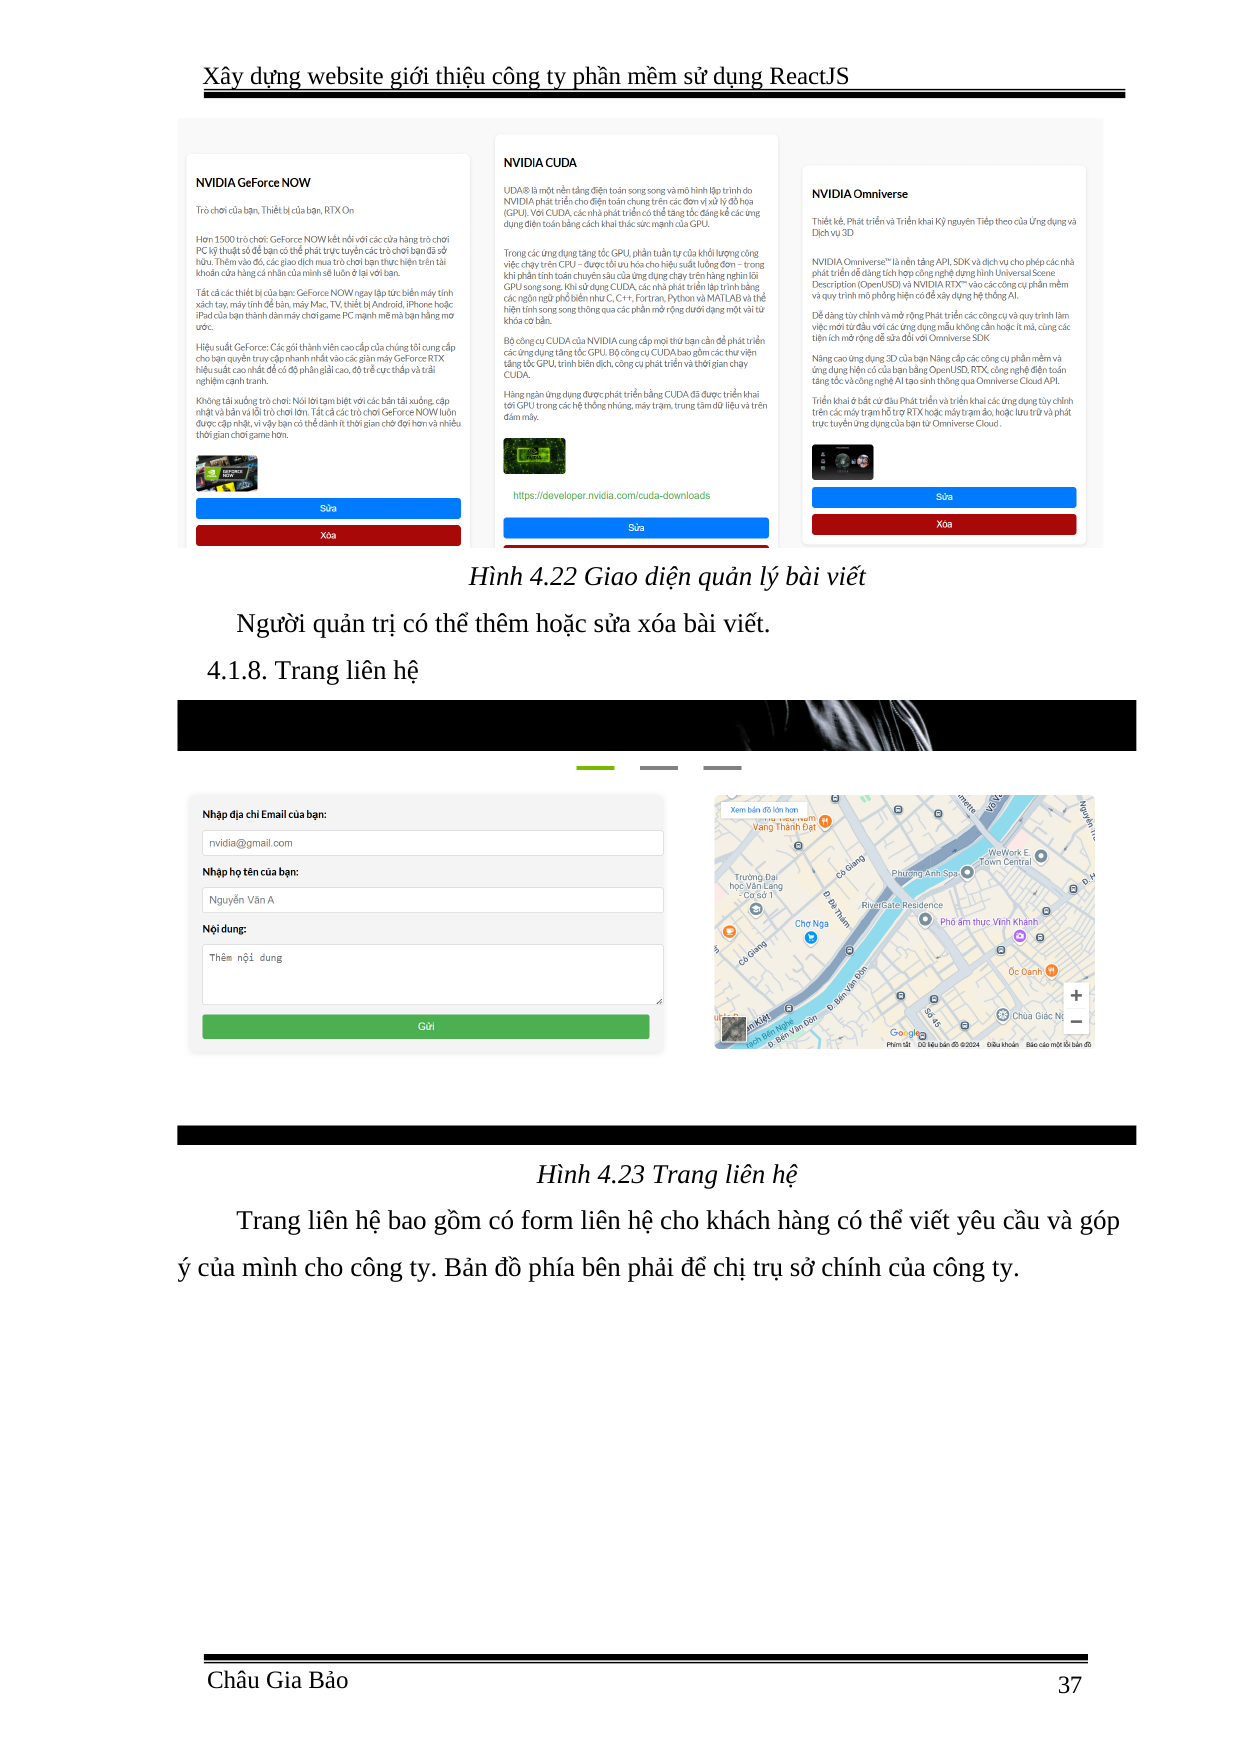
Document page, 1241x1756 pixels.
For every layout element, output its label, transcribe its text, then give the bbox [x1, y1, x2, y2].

text Hình 4.22 Giao diện quản lý bài viết [215, 560, 1122, 592]
text Trang liên hệ bao gồm có form liên hệ cho khách hàng có thể viết yêu cầu và góp ý của mình cho công ty. Bản đồ phía bên phải để chị trụ sở chính của công ty. [177, 1204, 1122, 1282]
picture [177, 700, 1137, 1145]
text Hình 4.23 Trang liên hệ [215, 1158, 1122, 1189]
text 4.1.8. Trang liên hệ [177, 654, 1122, 685]
picture [177, 118, 1104, 548]
text Người quản trị có thể thêm hoặc sửa xóa bài viết. [177, 607, 1122, 638]
